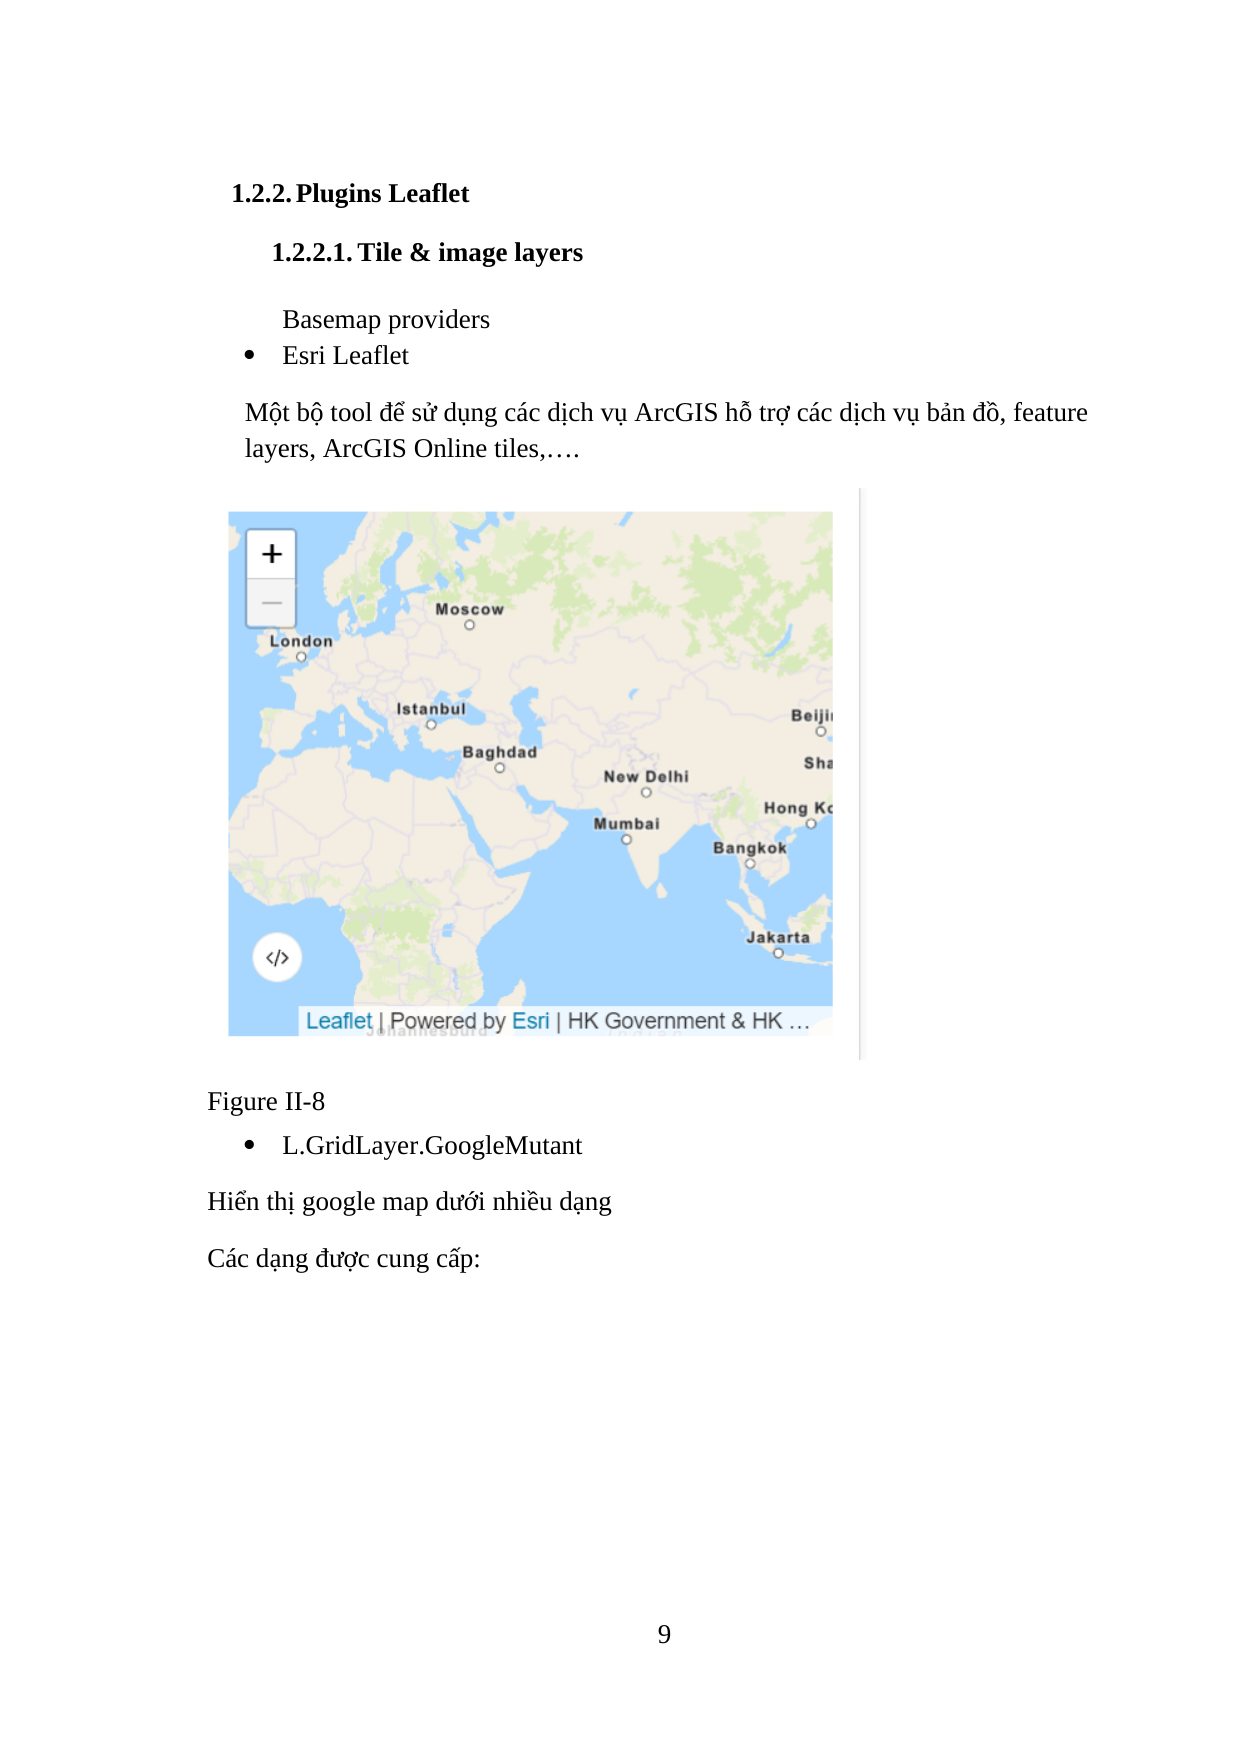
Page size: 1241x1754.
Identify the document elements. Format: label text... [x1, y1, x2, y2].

subtitle Tile & image layers [271, 236, 1122, 267]
text Một bộ tool để sử dụng các dịch vụ ArcGIS hỗ trợ các dịch vụ bản đồ, feature layers, ArcGIS Online tiles,…. [244, 396, 1122, 463]
list Esri Leaflet [244, 339, 1122, 371]
text Hiển thị google map dưới nhiều dạng [207, 1186, 1122, 1217]
subtitle Plugins Leaflet [231, 177, 1122, 208]
text Các dạng được cung cấp: [207, 1242, 1122, 1273]
picture [207, 488, 868, 1060]
list L.GridLayer.GoogleMutant [244, 1129, 1122, 1160]
text Figure II-8 [207, 1085, 1122, 1116]
subtitle Basemap providers [207, 304, 1122, 335]
